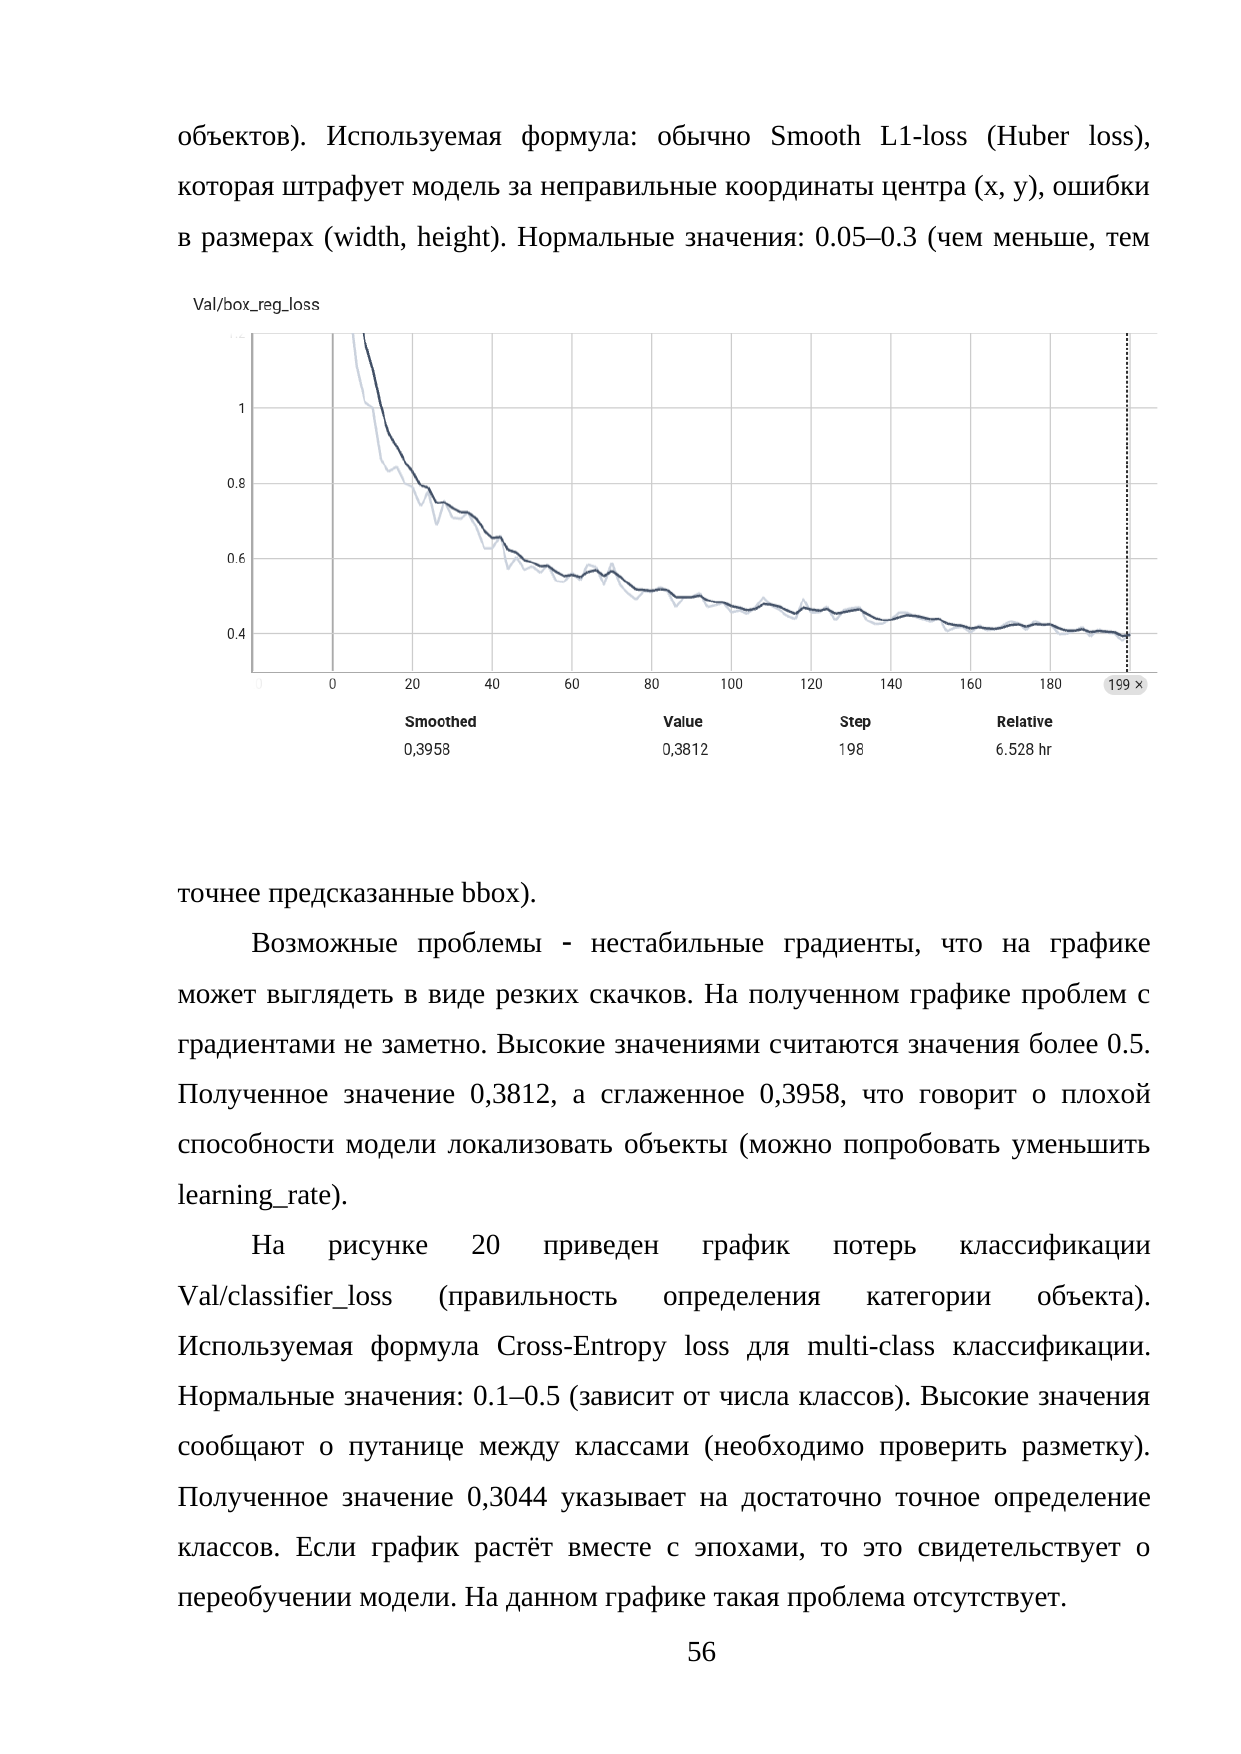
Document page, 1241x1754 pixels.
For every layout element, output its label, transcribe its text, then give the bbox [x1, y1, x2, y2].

picture [186, 290, 1157, 772]
text На рисунке 20 приведен график потерь классификации Val/classifier_loss (правильность определения категории объекта). Используемая формула Cross-Entropy loss для multi-class классификации. Нормальные значения: 0.1–0.5 (зависит от числа классов). Высокие значения сообщают о путанице между классами (необходимо проверить разметку). Полученное значение 0,3044 указывает на достаточно точное определение классов. Если график растёт вместе с эпохами, то это свидетельствует о переобучении модели. На данном графике такая проблема отсутствует. [177, 1227, 1152, 1613]
text Возможные проблемы нестабильные градиенты, что на графике может выглядеть в виде резких скачков. На полученном графике проблем с градиентами не заметно. Высокие значениями считаются значения более 0.5. Полученное значение 0,3812, а сглаженное 0,3958, что говорит о плохой способности модели локализовать объекты (можно попробовать уменьшить learning_rate). [177, 925, 1152, 1211]
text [177, 118, 1152, 908]
